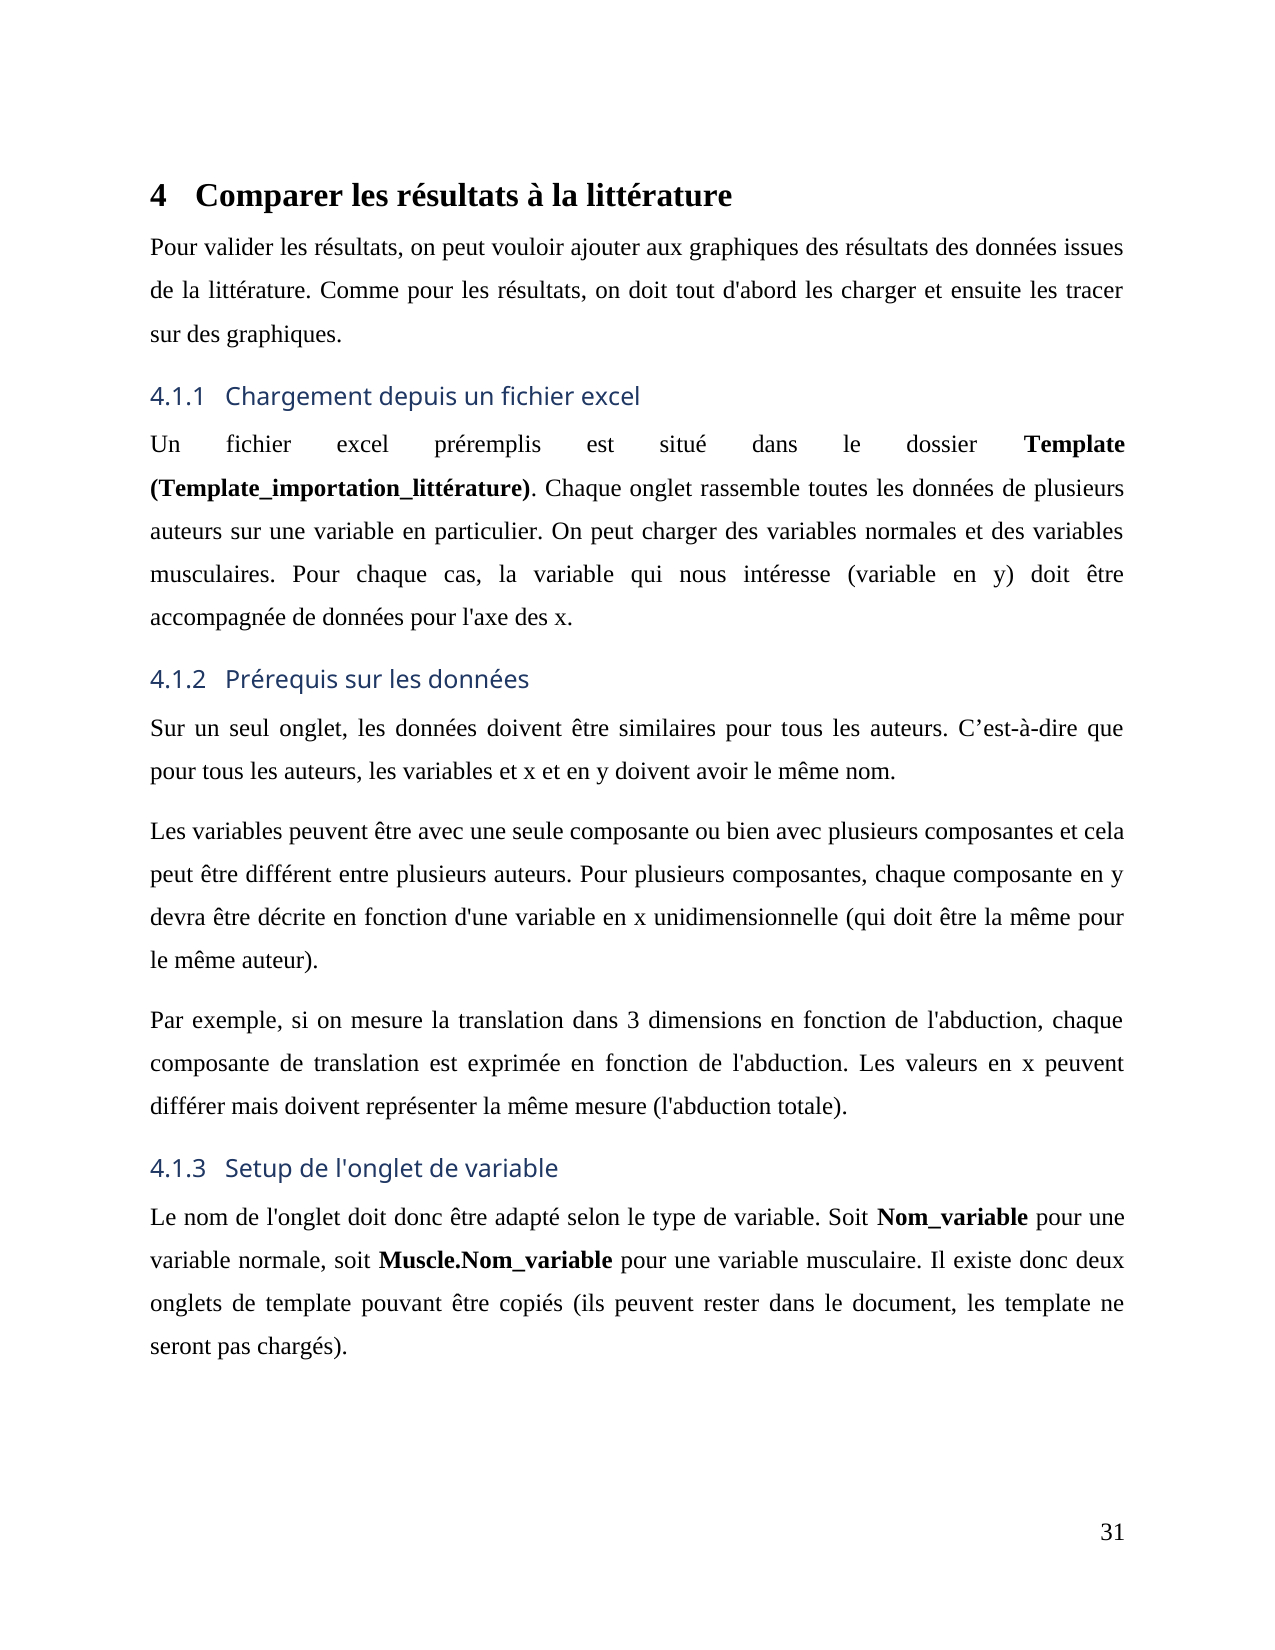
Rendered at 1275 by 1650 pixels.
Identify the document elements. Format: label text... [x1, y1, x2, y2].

text Pour valider les résultats, on peut vouloir ajouter aux graphiques des résultats des données issues de la littérature. Comme pour les résultats, on doit tout d'abord les charger et ensuite les tracer sur des graphiques. [150, 232, 1125, 347]
subtitle Comparer les résultats à la littérature [150, 175, 1125, 213]
subtitle Chargement depuis un fichier excel [150, 378, 1125, 413]
text Le nom de l'onglet doit donc être adapté selon le type de variable. Soit Nom_variable pour une variable normale, soit Muscle.Nom_variable pour une variable musculaire. Il existe donc deux onglets de template pouvant être copiés (ils peuvent rester dans le document, les template ne seront pas chargés). [150, 1202, 1125, 1360]
text Sur un seul onglet, les données doivent être similaires pour tous les auteurs. C’est-à-dire que pour tous les auteurs, les variables et x et en y doivent avoir le même nom. [150, 713, 1125, 785]
subtitle Setup de l'onglet de variable [150, 1151, 1125, 1185]
subtitle Prérequis sur les données [150, 662, 1125, 696]
text Par exemple, si on mesure la translation dans 3 dimensions en fonction de l'abduction, chaque composante de translation est exprimée en fonction de l'abduction. Les valeurs en x peuvent différer mais doivent représenter la même mesure (l'abduction totale). [150, 1005, 1125, 1120]
text Les variables peuvent être avec une seule composante ou bien avec plusieurs composantes et cela peut être différent entre plusieurs auteurs. Pour plusieurs composantes, chaque composante en y devra être décrite en fonction d'une variable en x unidimensionnelle (qui doit être la même pour le même auteur). [150, 816, 1125, 974]
text Un fichier excel préremplis est situé dans le dossier Template (Template_importation_littérature). Chaque onglet rassemble toutes les données de plusieurs auteurs sur une variable en particulier. On peut charger des variables normales et des variables musculaires. Pour chaque cas, la variable qui nous intéresse (variable en y) doit être accompagnée de données pour l'axe des x. [150, 429, 1125, 631]
